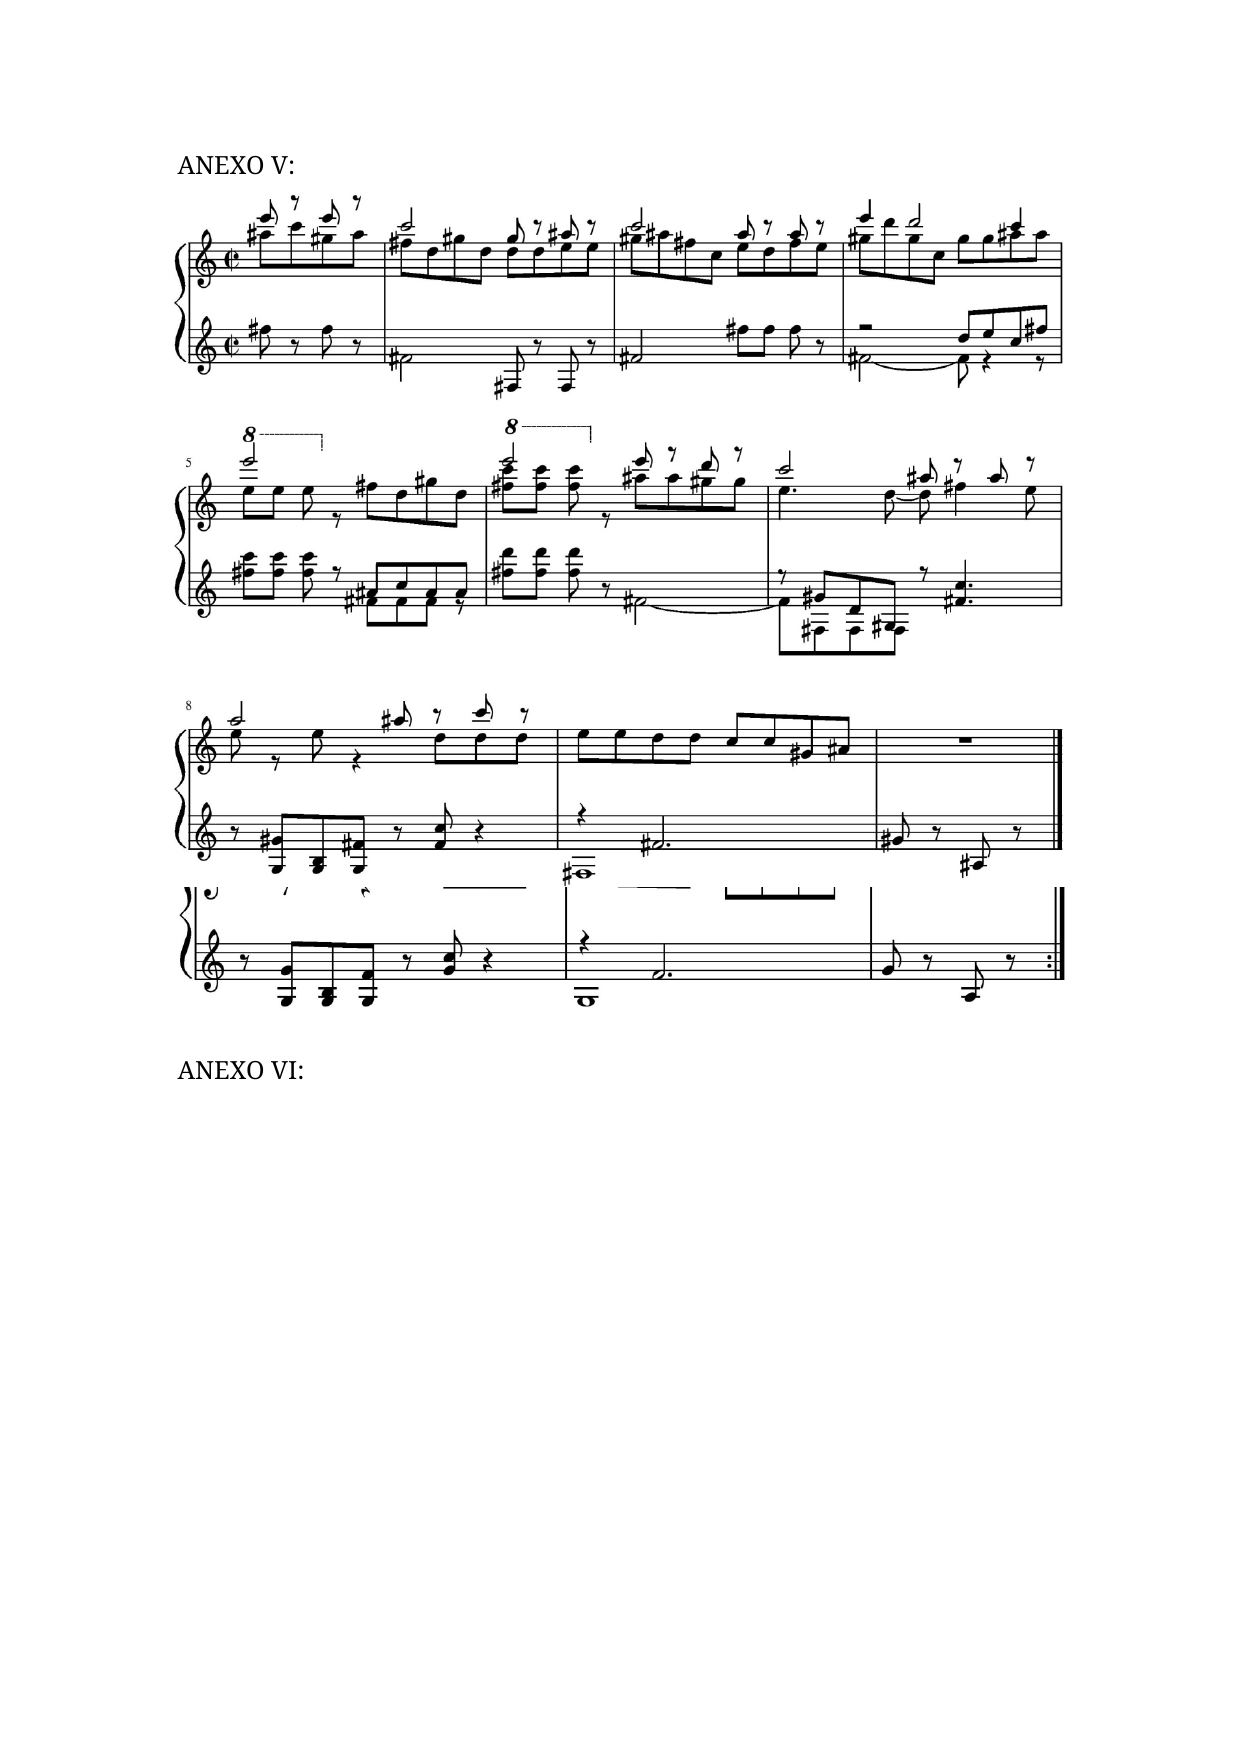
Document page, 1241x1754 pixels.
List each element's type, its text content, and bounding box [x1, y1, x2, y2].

text ANEXO VI: [177, 1016, 1063, 1087]
text ANEXO V: [177, 148, 1063, 182]
picture [164, 188, 1073, 1016]
